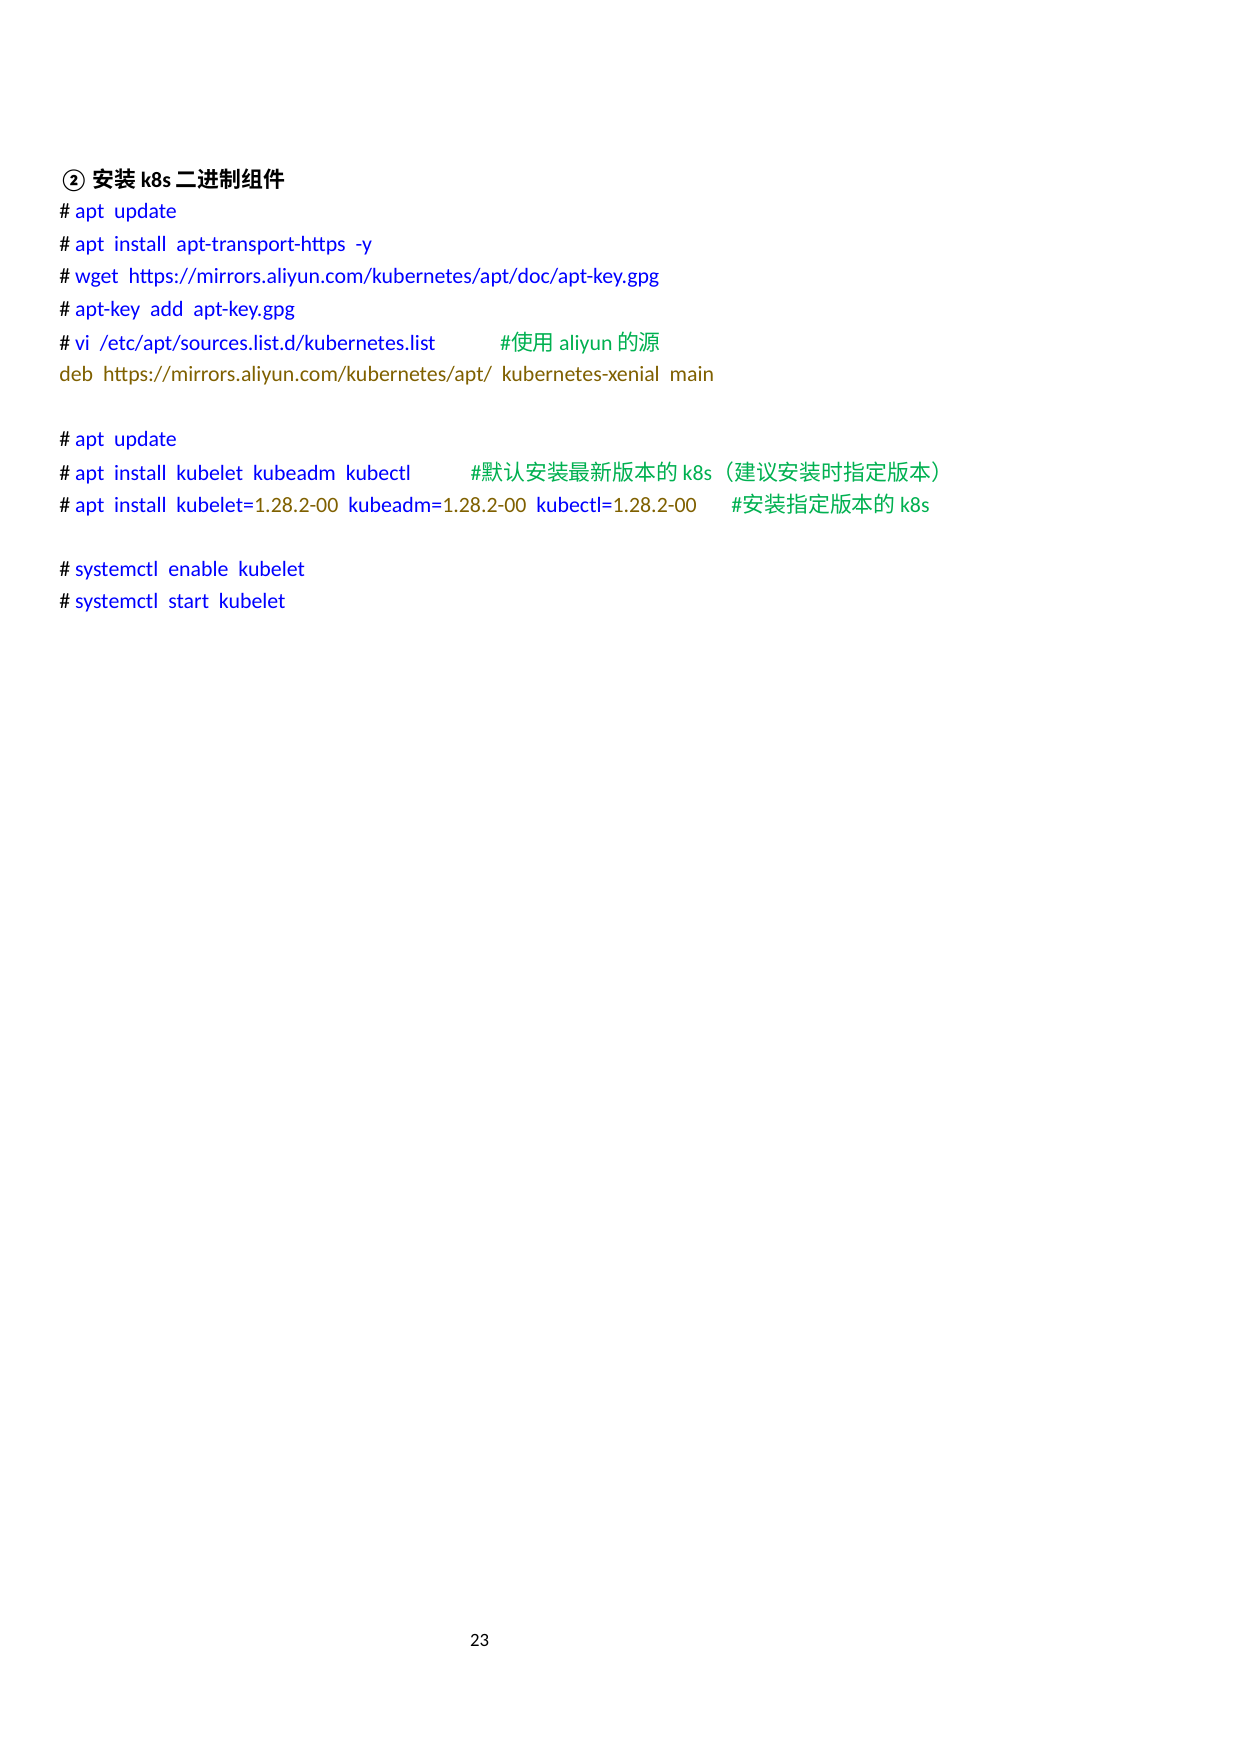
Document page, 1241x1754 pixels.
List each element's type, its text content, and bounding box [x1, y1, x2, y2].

text # apt install kubelet=1.28.2-00 kubeadm=1.28.2-00 kubectl=1.28.2-00 #安装指定版本的k8s [59, 487, 1181, 519]
text # apt-key add apt-key.gpg [59, 292, 1181, 324]
text # wget https://mirrors.aliyun.com/kubernetes/apt/doc/apt-key.gpg [59, 259, 1181, 292]
text # apt update [59, 194, 1181, 227]
text ②安装k8s二进制组件 [59, 162, 1181, 194]
text # systemctl enable kubelet [59, 552, 1181, 584]
text # apt install kubelet kubeadm kubectl #默认安装最新版本的k8s（建议安装时指定版本） [59, 454, 1181, 487]
text deb https://mirrors.aliyun.com/kubernetes/apt/ kubernetes-xenial main [59, 357, 1181, 389]
text # apt update [59, 422, 1181, 454]
text # apt install apt-transport-https -y [59, 227, 1181, 259]
text # vi /etc/apt/sources.list.d/kubernetes.list #使用aliyun的源 [59, 324, 1181, 357]
text # systemctl start kubelet [59, 584, 1181, 617]
